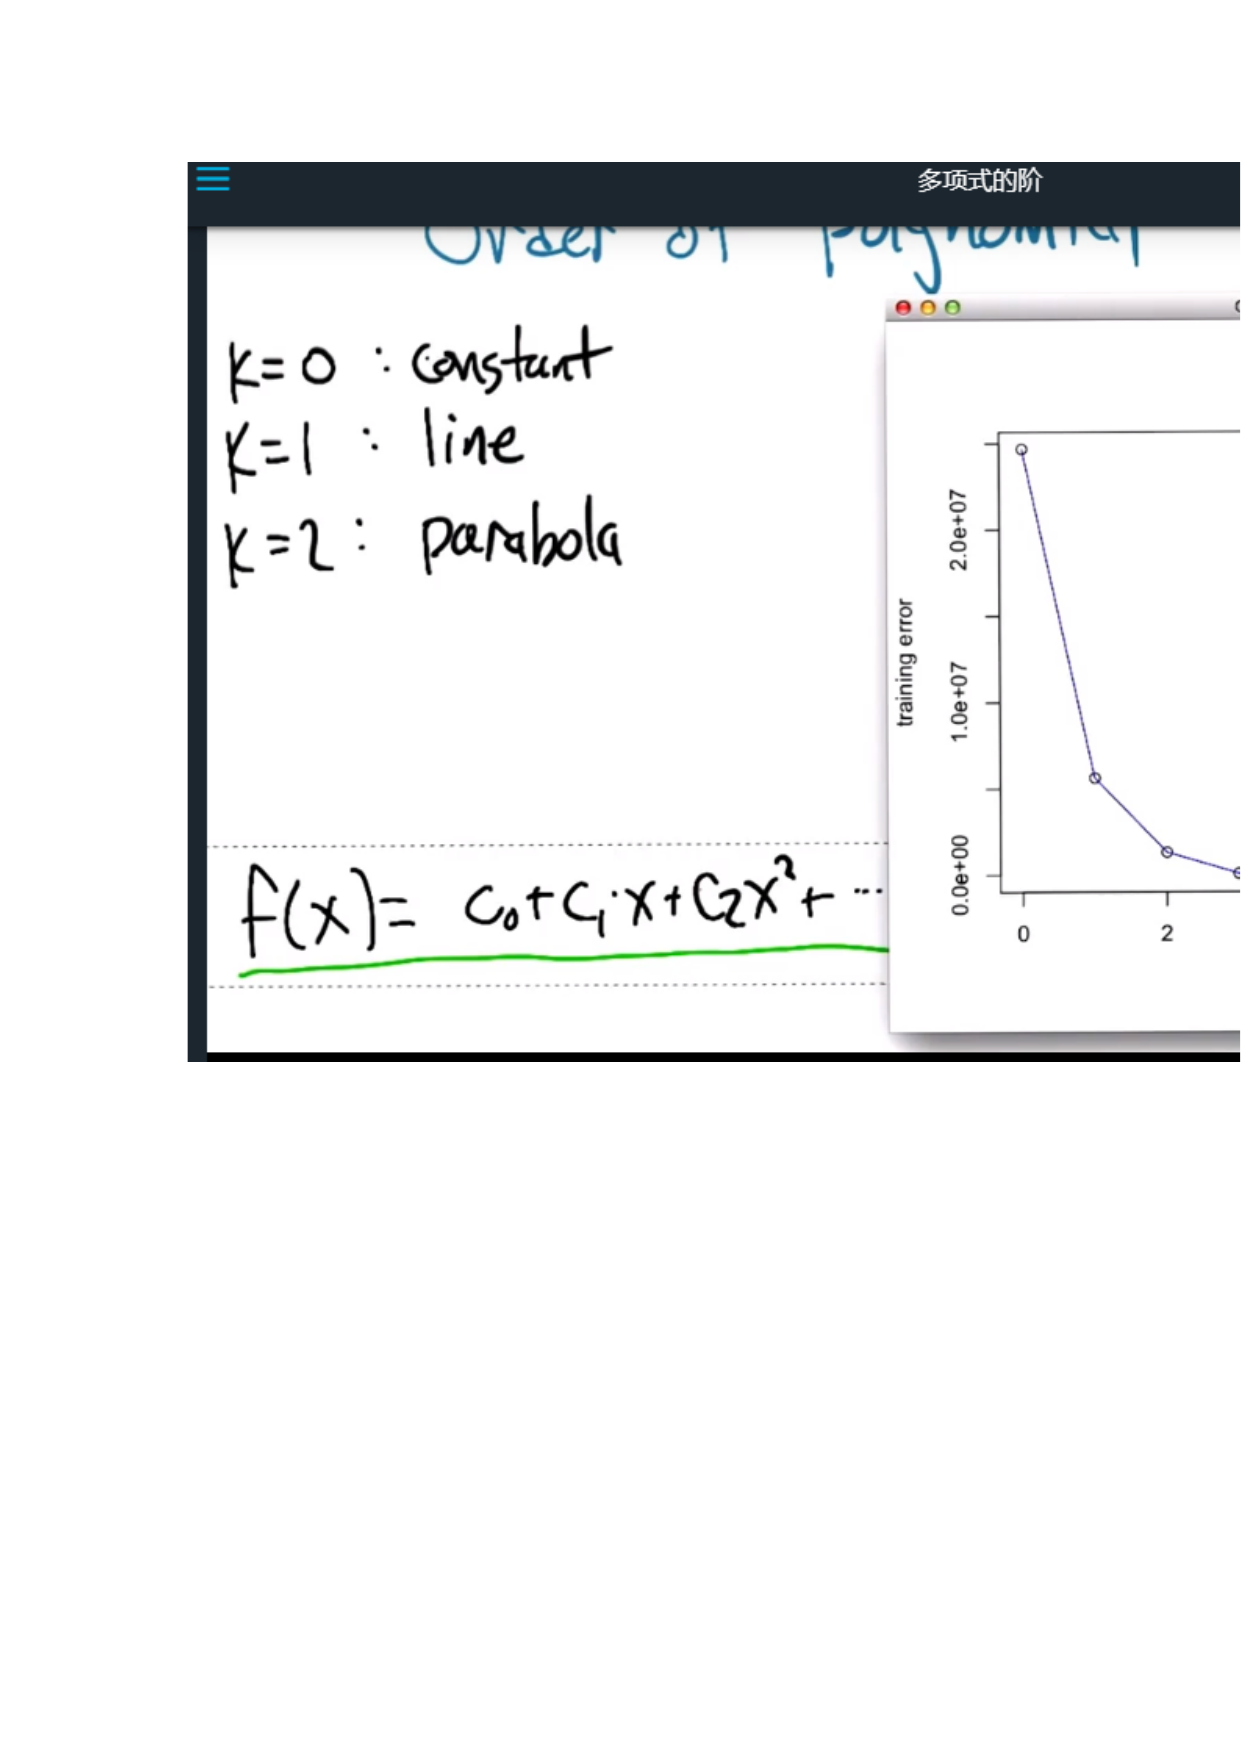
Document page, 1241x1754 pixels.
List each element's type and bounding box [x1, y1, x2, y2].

picture [187, 162, 1241, 1062]
